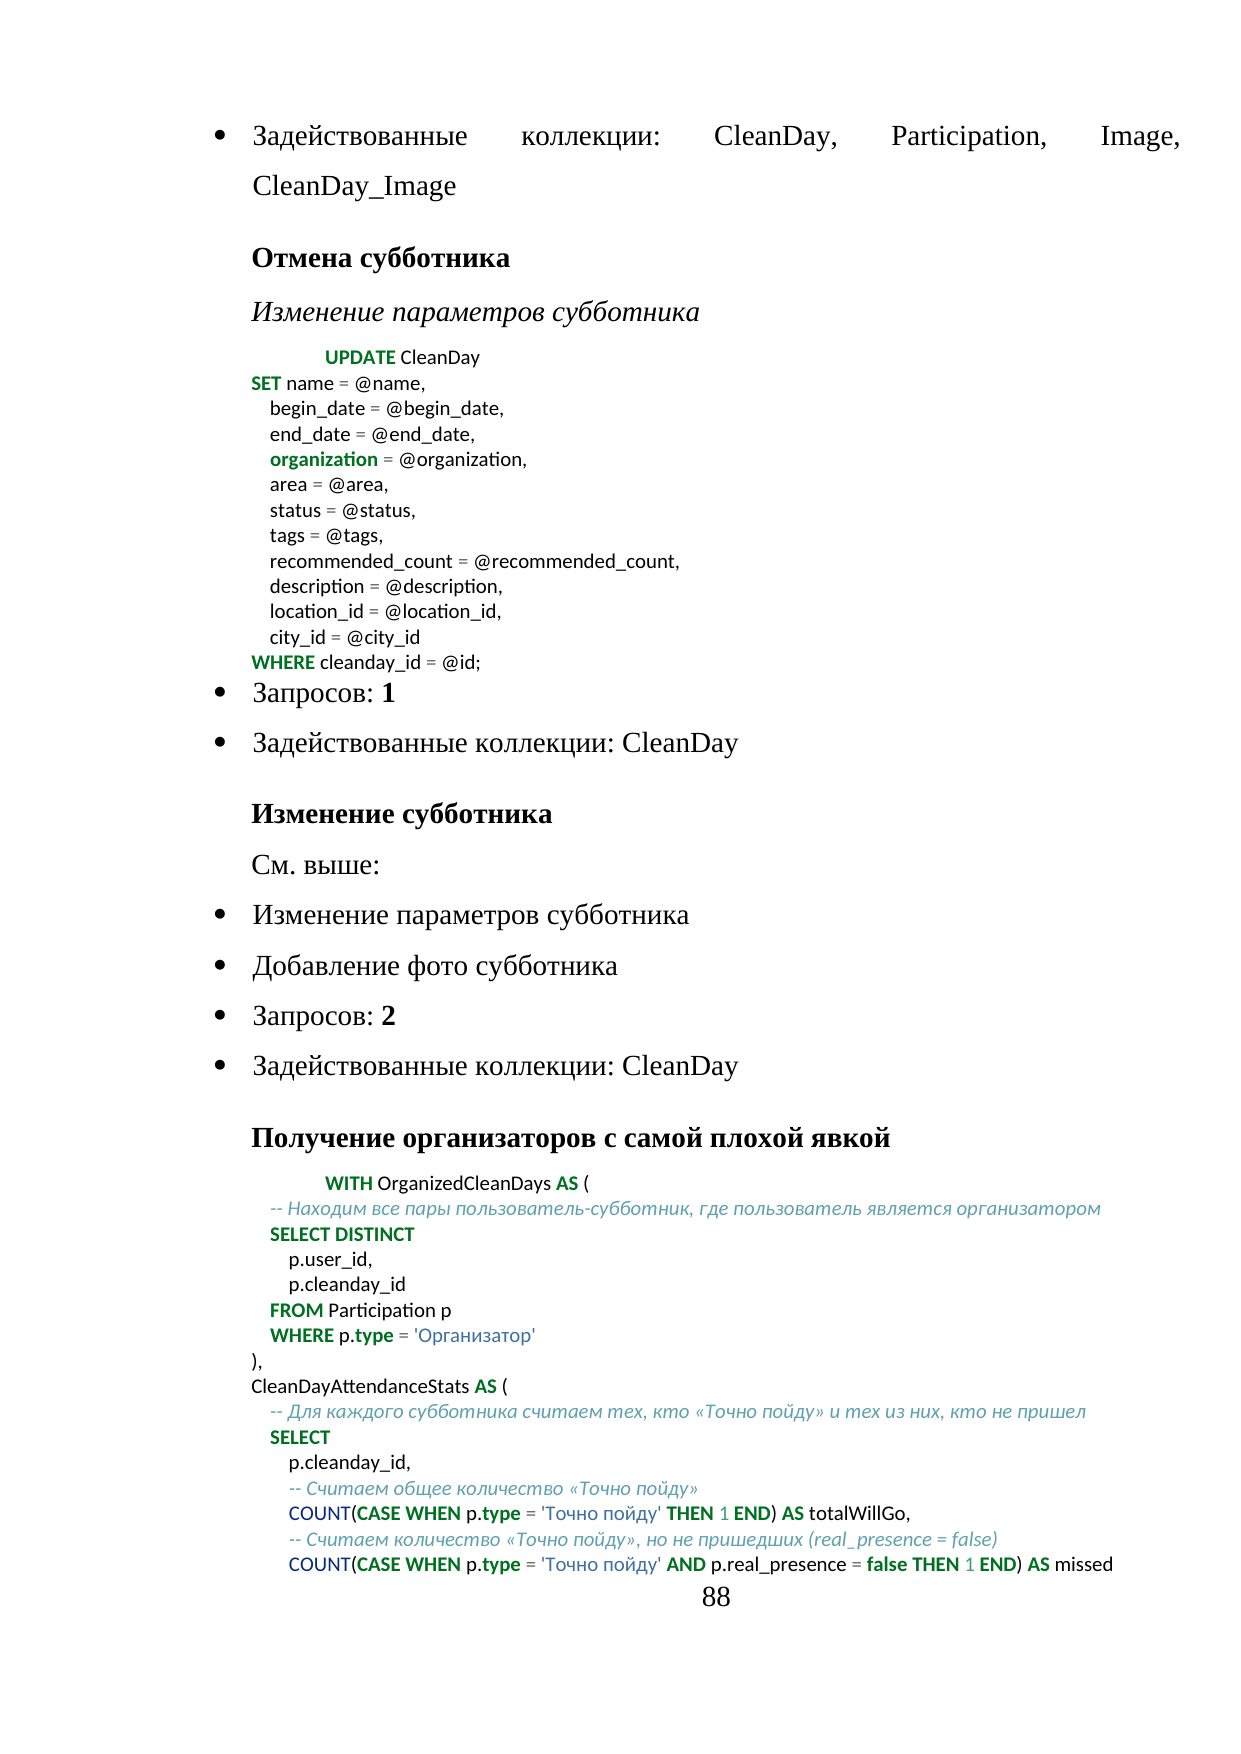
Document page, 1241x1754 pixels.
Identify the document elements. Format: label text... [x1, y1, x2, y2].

subtitle Получение организаторов с самой плохой явкой [177, 1120, 1181, 1153]
list Добавление фото субботника [215, 948, 1181, 981]
list Задействованные коллекции: CleanDay [215, 725, 1181, 759]
list Задействованные коллекции: CleanDay [215, 1048, 1181, 1082]
list Задействованные коллекции: CleanDay, Participation, Image, CleanDay_Image [215, 118, 1181, 202]
subtitle Отмена субботника [177, 240, 1181, 273]
subtitle Изменение параметров субботника [177, 294, 1181, 328]
list Изменение параметров субботника [215, 897, 1181, 931]
text См. выше: [177, 847, 1181, 880]
list Запросов: 1 [215, 675, 1181, 708]
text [251, 1170, 1181, 1577]
subtitle Изменение субботника [177, 797, 1181, 830]
text UPDATE CleanDay SET name = @name, begin_date = @begin_date, end_date = @end_date, organization = @organization, area = @area, status = @status, tags = @tags, recommended_count = @recommended_count, description = @description, location_id = @location_id, city_id = @city_id WHERE cleanday_id = @id; [251, 344, 1181, 675]
list Запросов: 2 [215, 998, 1181, 1032]
